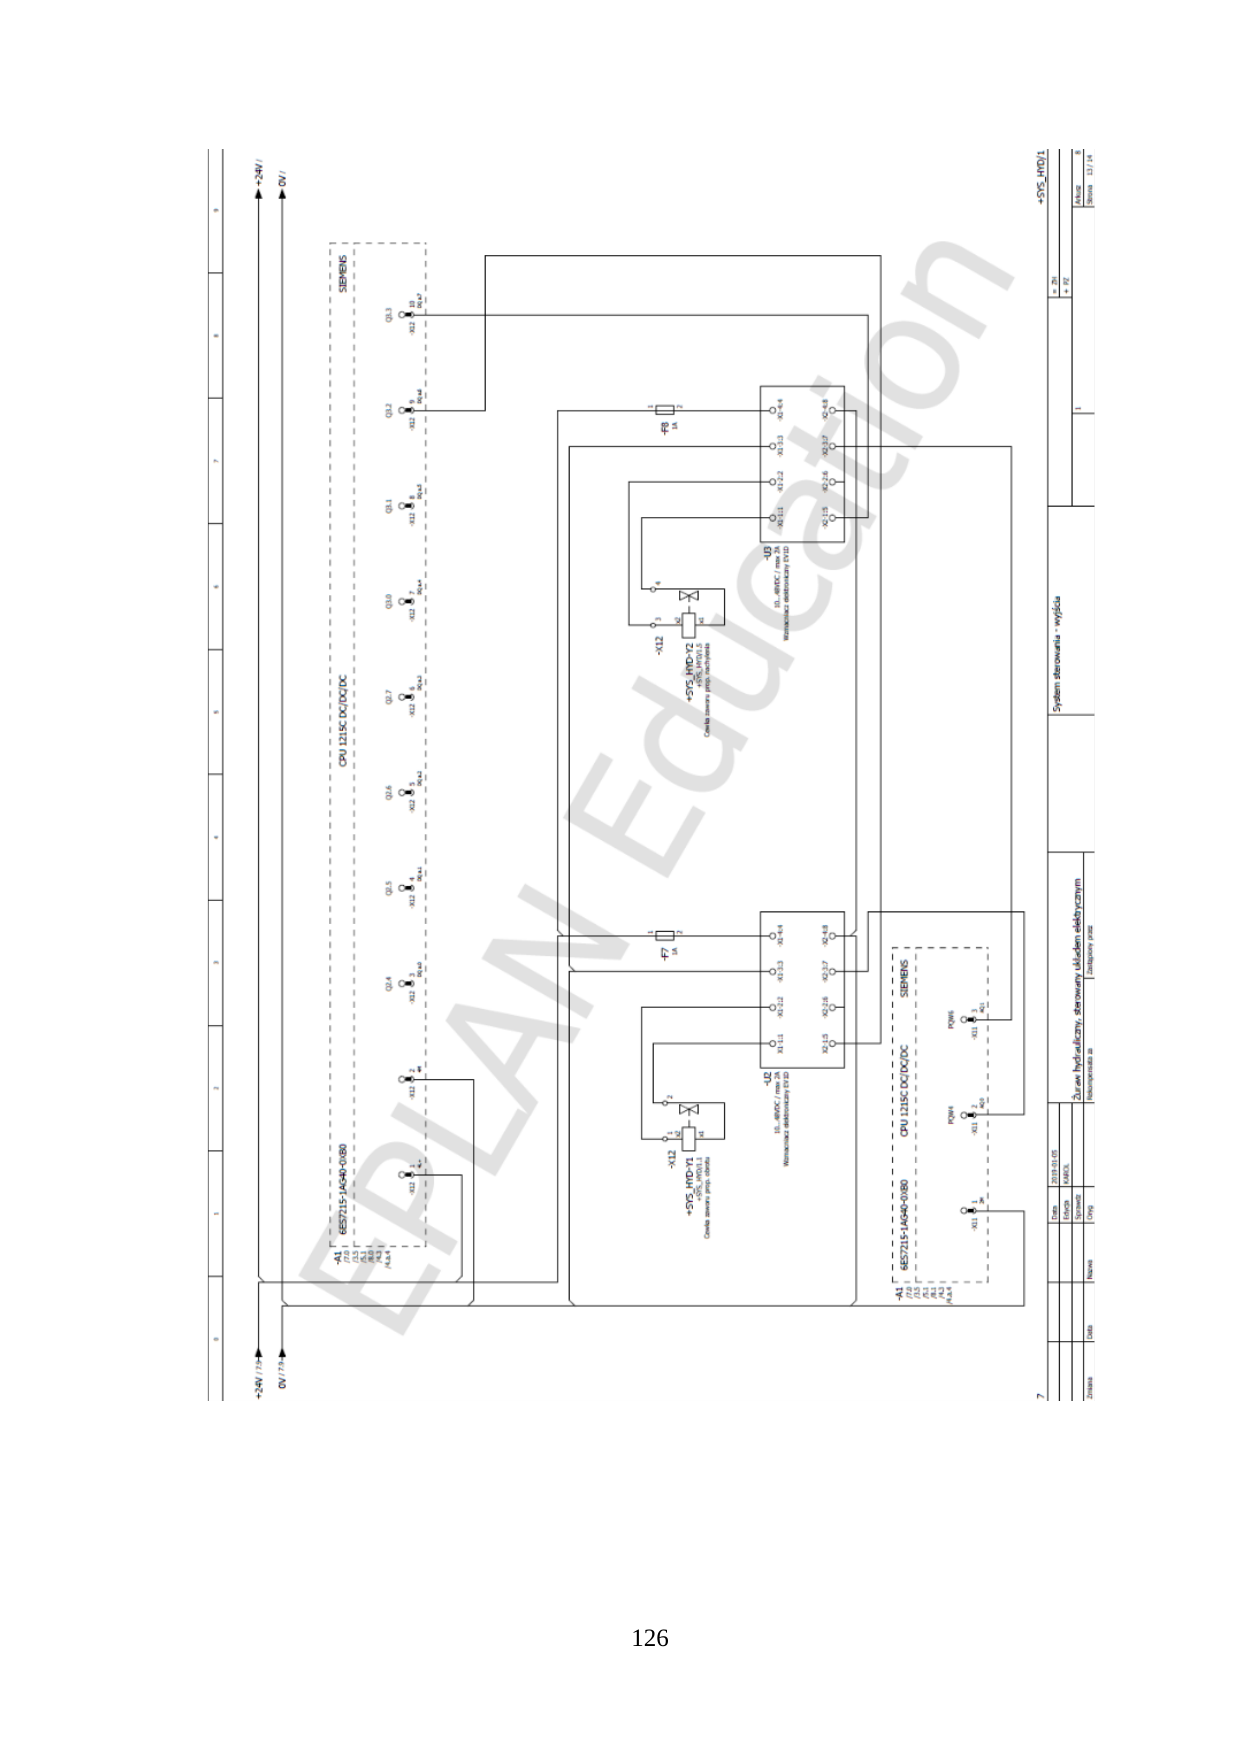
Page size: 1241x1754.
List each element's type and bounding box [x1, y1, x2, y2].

picture [207, 149, 1095, 1401]
